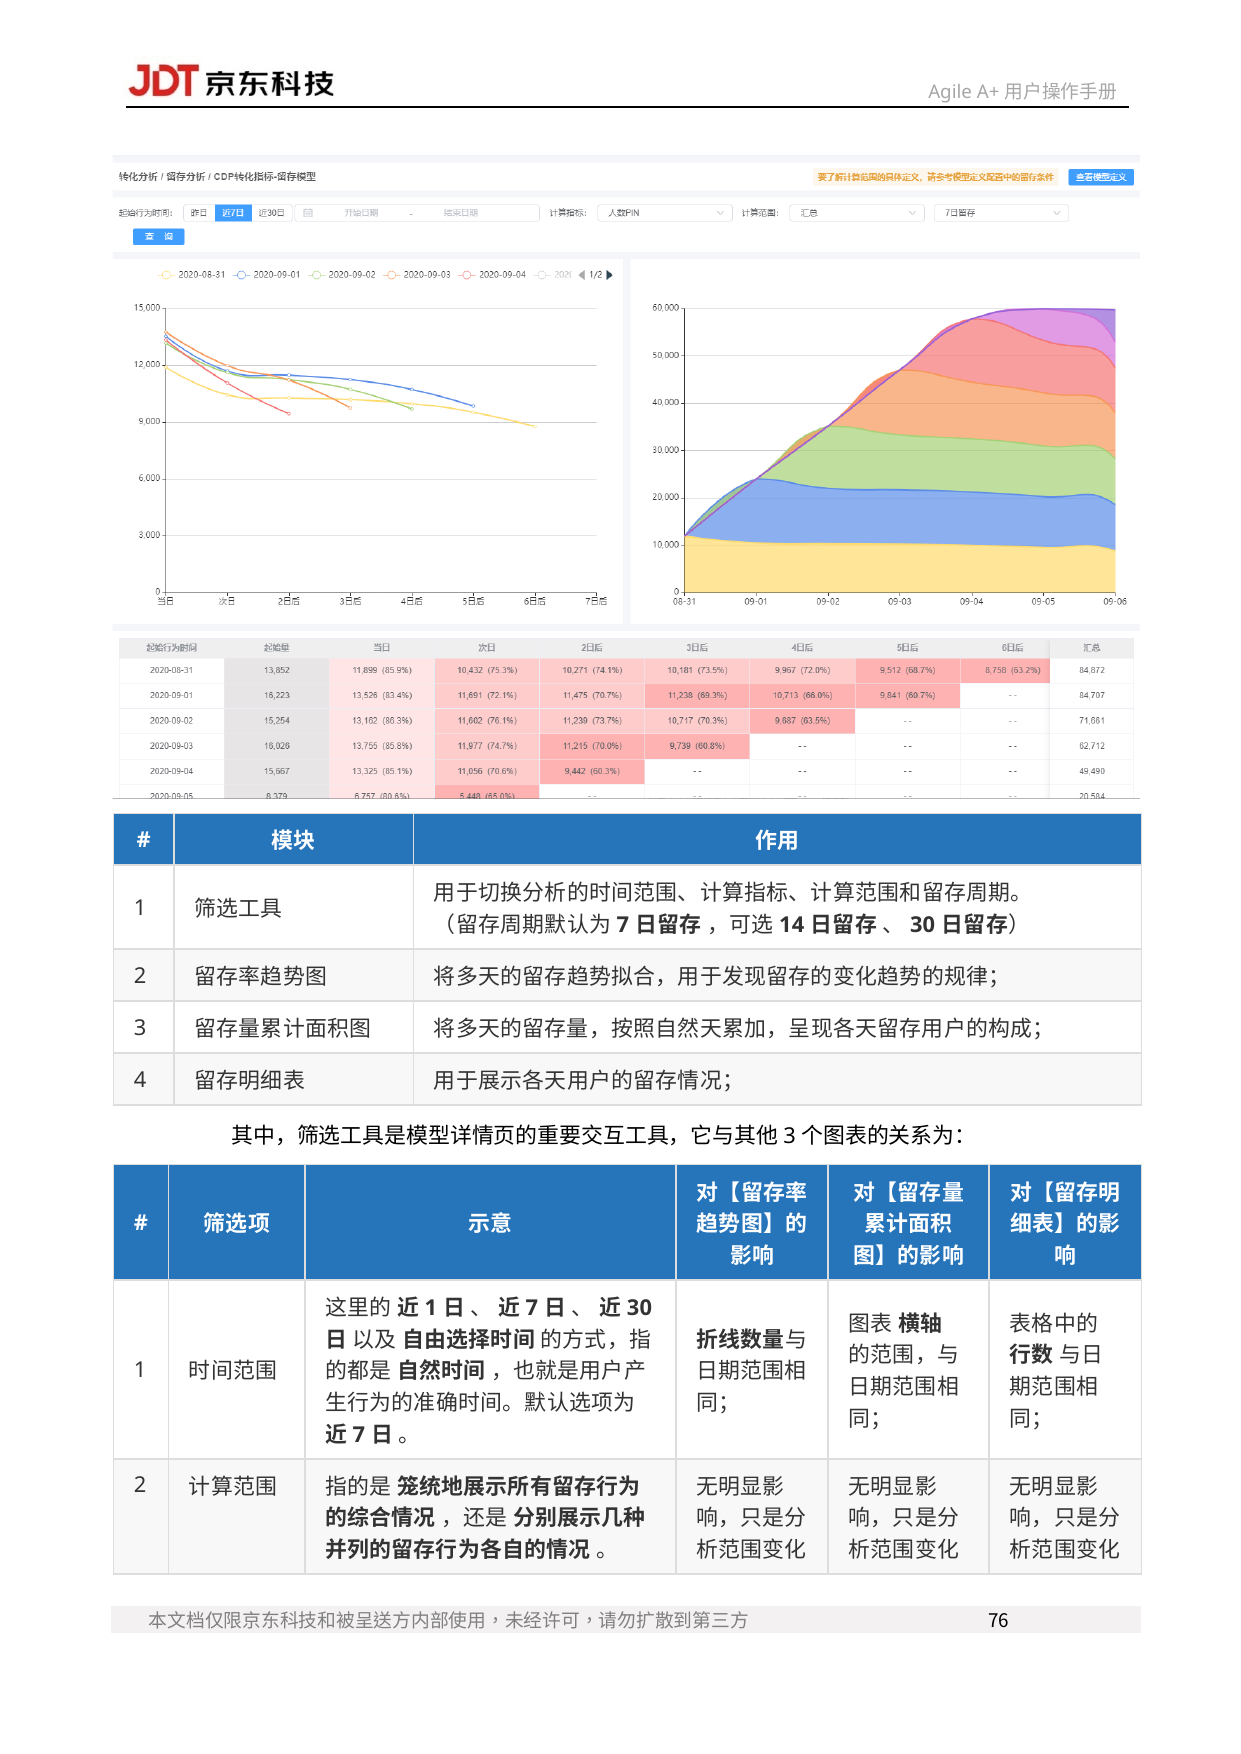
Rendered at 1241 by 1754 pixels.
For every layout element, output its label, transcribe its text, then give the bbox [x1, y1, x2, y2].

table_header 示意 [306, 1165, 675, 1279]
table_cell 留存明细表 [175, 1054, 413, 1104]
table_cell 图表 横轴 的范围，与日期范围相同； [829, 1281, 988, 1458]
table_cell 4 [114, 1054, 173, 1104]
table_cell 筛选工具 [175, 866, 413, 948]
table_cell 折线数量与日期范围相同； [677, 1281, 827, 1458]
table_cell 将多天的留存量，按照自然天累加，呈现各天留存用户的构成； [414, 1002, 1141, 1052]
table_cell 无明显影响，只是分析范围变化了； [829, 1460, 988, 1573]
table_cell 用于切换分析的时间范围、计算指标、计算范围和留存周期。 （留存周期默认为 7 日留存 ，可选 14 日留存 、 30 日留存） [414, 866, 1141, 948]
table_cell 留存率趋势图 [175, 950, 413, 1000]
table_header 模块 [175, 814, 413, 864]
table_header 筛选项 [169, 1165, 304, 1279]
table_cell 无明显影响，只是分析范围变化了； [677, 1460, 827, 1573]
table_cell 表格中的 行数 与日期范围相同； [990, 1281, 1141, 1458]
table_header 作用 [414, 814, 1141, 864]
table_header 对【留存率趋势图】的影响 [677, 1165, 827, 1279]
table_header # [114, 814, 173, 864]
table_header # [114, 1165, 168, 1279]
table_cell 1 [114, 1281, 168, 1458]
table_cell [306, 1460, 675, 1573]
picture [112, 56, 349, 104]
table_cell 将多天的留存趋势拟合，用于发现留存的变化趋势的规律； [414, 950, 1141, 1000]
table_cell 无明显影响，只是分析范围变化了； [990, 1460, 1141, 1573]
table_cell 计算范围 [169, 1460, 304, 1573]
table_header 对【留存量累计面积图】的影响 [829, 1165, 988, 1279]
table_header 对【留存明细表】的影响 [990, 1165, 1141, 1279]
table_cell 2 [114, 1460, 168, 1573]
text 其中，筛选工具是模型详情页的重要交互工具，它与其他 3 个图表的关系为： [231, 1118, 1141, 1150]
table_cell 1 [114, 866, 173, 948]
table_cell 用于展示各天用户的留存情况； [414, 1054, 1141, 1104]
table_cell 2 [114, 950, 173, 1000]
table_cell 时间范围 [169, 1281, 304, 1458]
picture [112, 153, 1140, 799]
table_cell 3 [114, 1002, 173, 1052]
table_cell 留存量累计面积图 [175, 1002, 413, 1052]
table_cell 这里的 近 1 日 、 近 7 日 、 近 30 日 以及 自由选择时间 的方式，指的都是 自然时间 ，也就是用户产生行为的准确时间。默认选项为 近 7 日 。 [306, 1281, 675, 1458]
